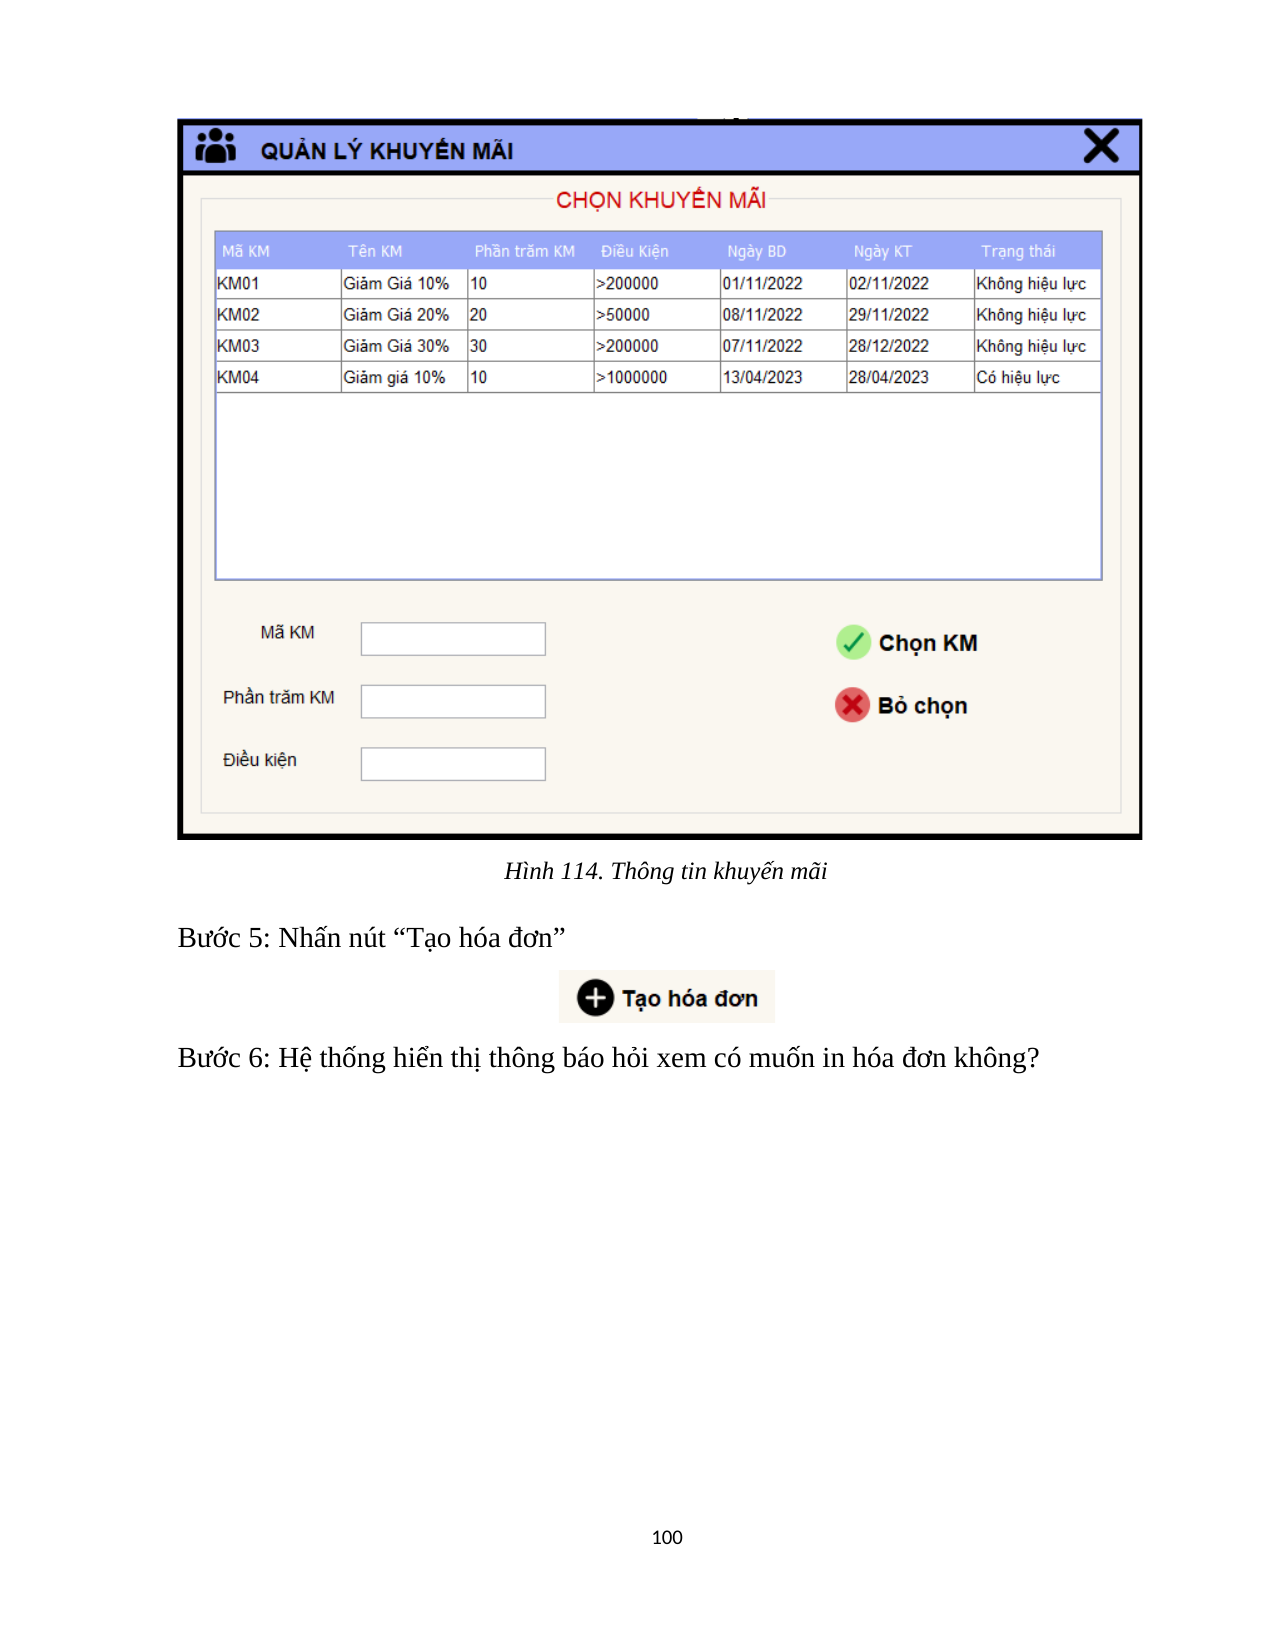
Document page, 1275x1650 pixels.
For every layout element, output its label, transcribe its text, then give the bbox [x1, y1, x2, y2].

text Bước 6: Hệ thống hiển thị thông báo hỏi xem có muốn in hóa đơn không? [177, 1040, 1157, 1073]
text Bước 5: Nhấn nút “Tạo hóa đơn” [177, 920, 1157, 954]
picture [558, 970, 776, 1023]
picture [177, 118, 1143, 840]
